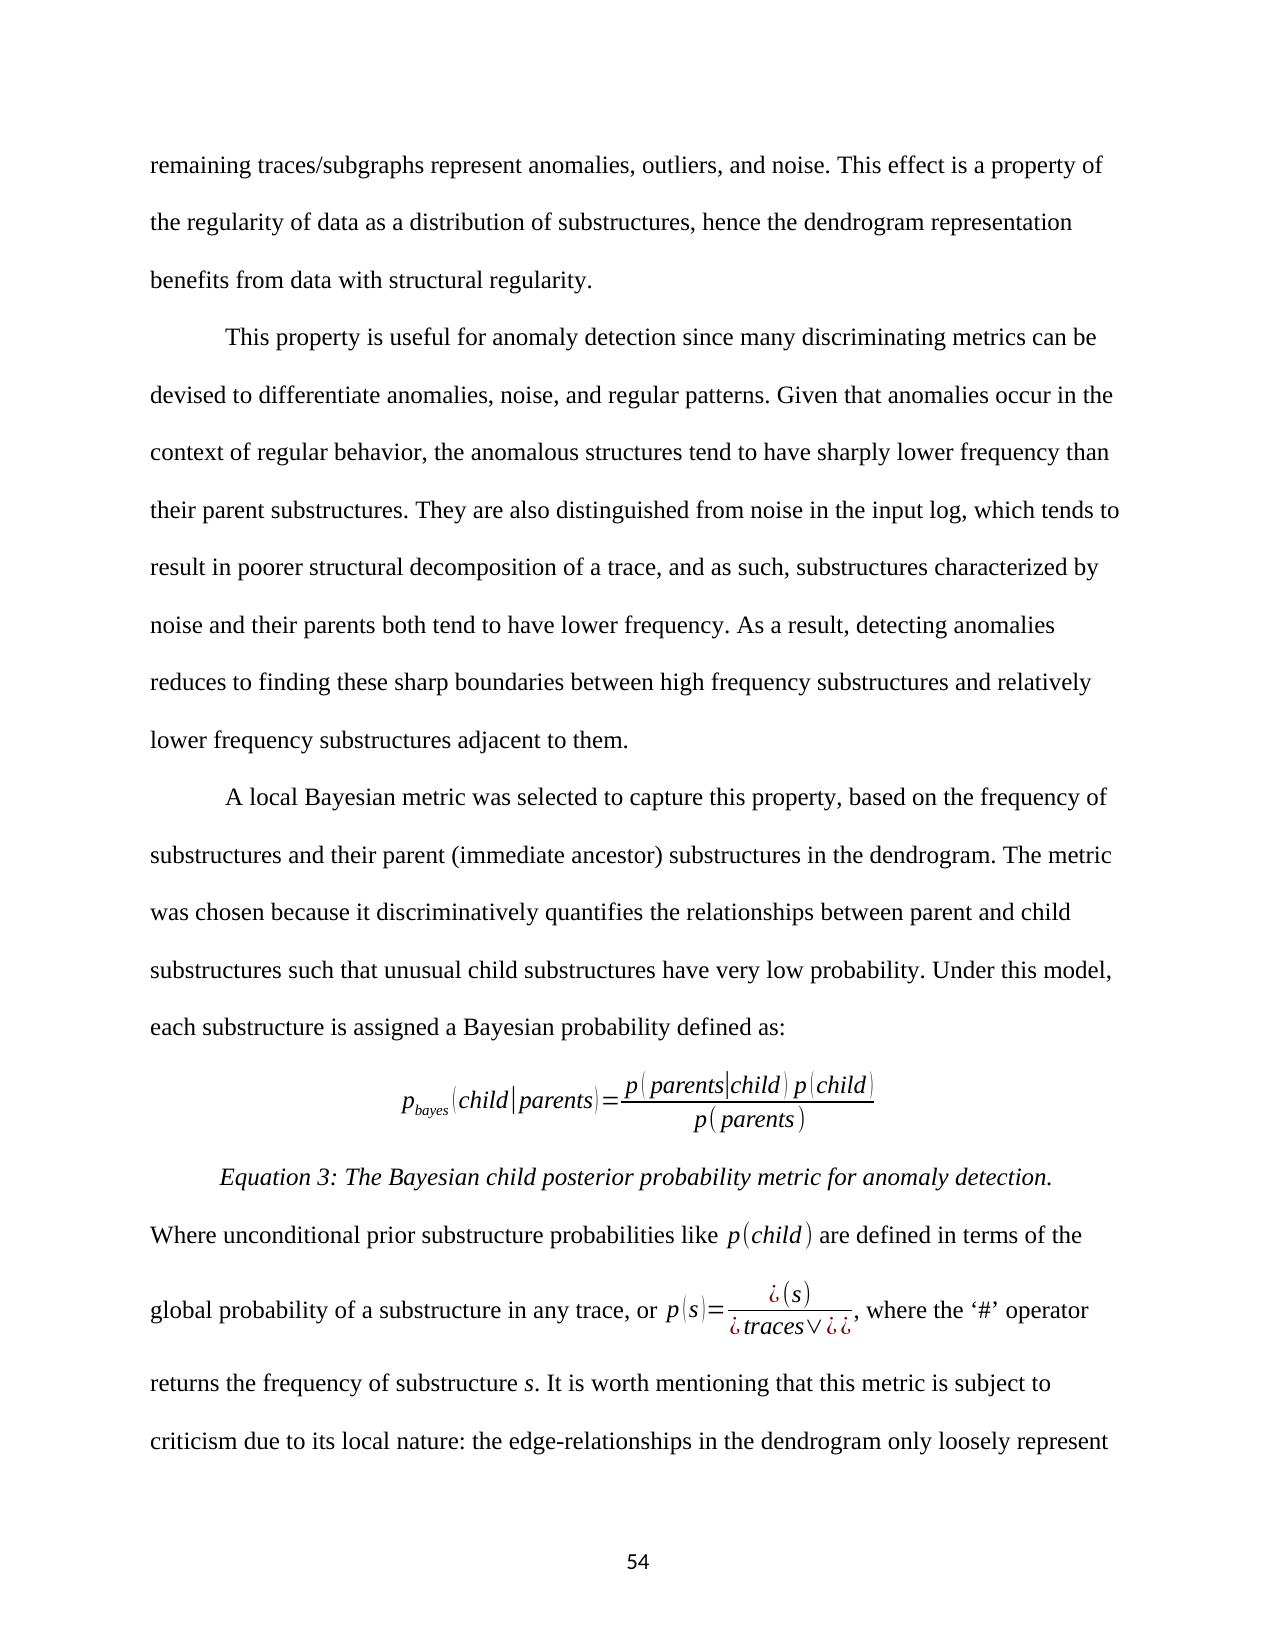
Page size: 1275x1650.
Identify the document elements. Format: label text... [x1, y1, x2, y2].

text Equation 3: The Bayesian child posterior probability metric for anomaly detection. [150, 1162, 1125, 1191]
text A local Bayesian metric was selected to capture this property, based on the frequency of substructures and their parent (immediate ancestor) substructures in the dendrogram. The metric was chosen because it discriminatively quantifies the relationships between parent and child substructures such that unusual child substructures have very low probability. Under this model, each substructure is assigned a Bayesian probability defined as: [150, 782, 1125, 1041]
text This property is useful for anomaly detection since many discriminating metrics can be devised to differentiate anomalies, noise, and regular patterns. Given that anomalies occur in the context of regular behavior, the anomalous structures tend to have sharply lower frequency than their parent substructures. They are also distinguished from noise in the input log, which tends to result in poorer structural decomposition of a trace, and as such, substructures characterized by noise and their parents both tend to have lower frequency. As a result, detecting anomalies reduces to finding these sharp boundaries between high frequency substructures and relatively lower frequency substructures adjacent to them. [150, 322, 1125, 754]
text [150, 150, 1125, 294]
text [150, 1220, 1125, 1455]
